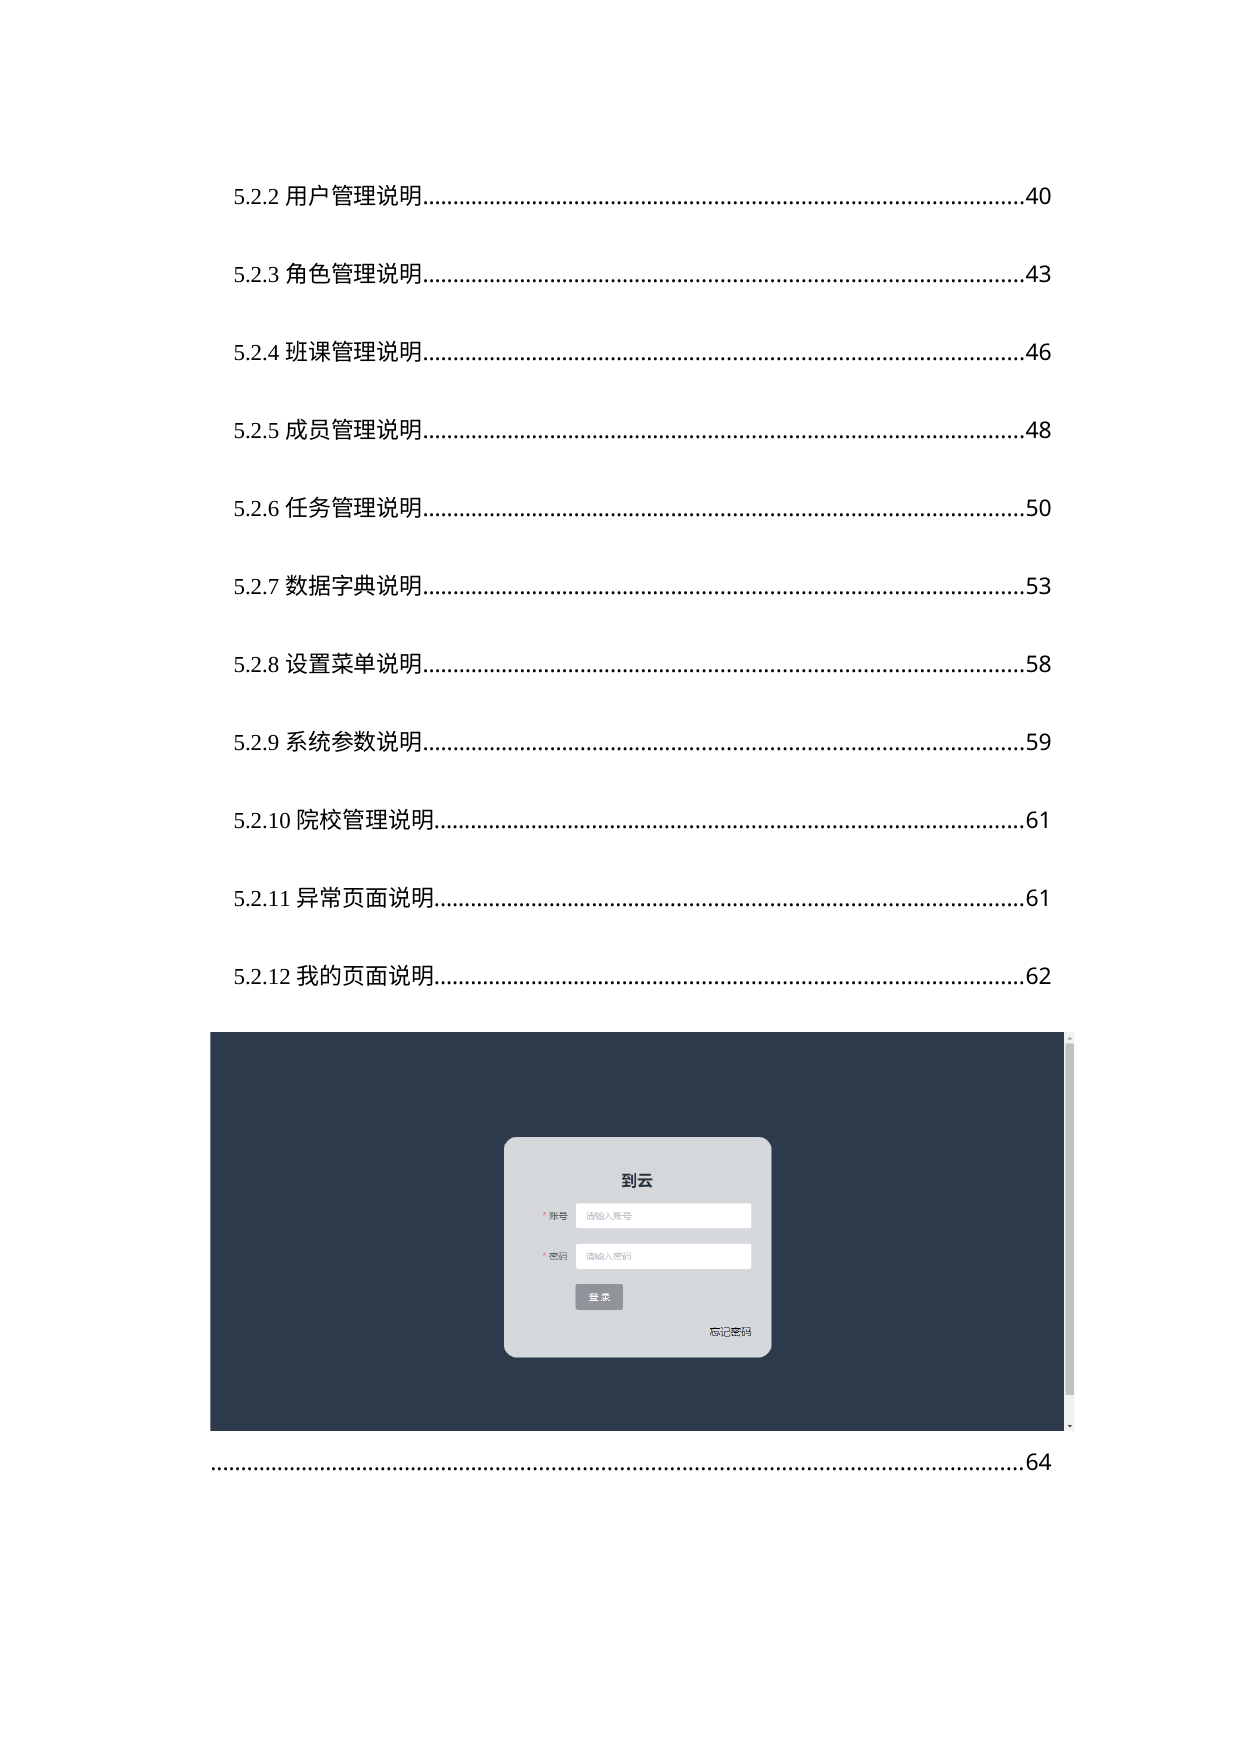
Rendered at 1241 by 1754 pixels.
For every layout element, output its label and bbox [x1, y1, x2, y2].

picture [210, 1032, 1075, 1431]
